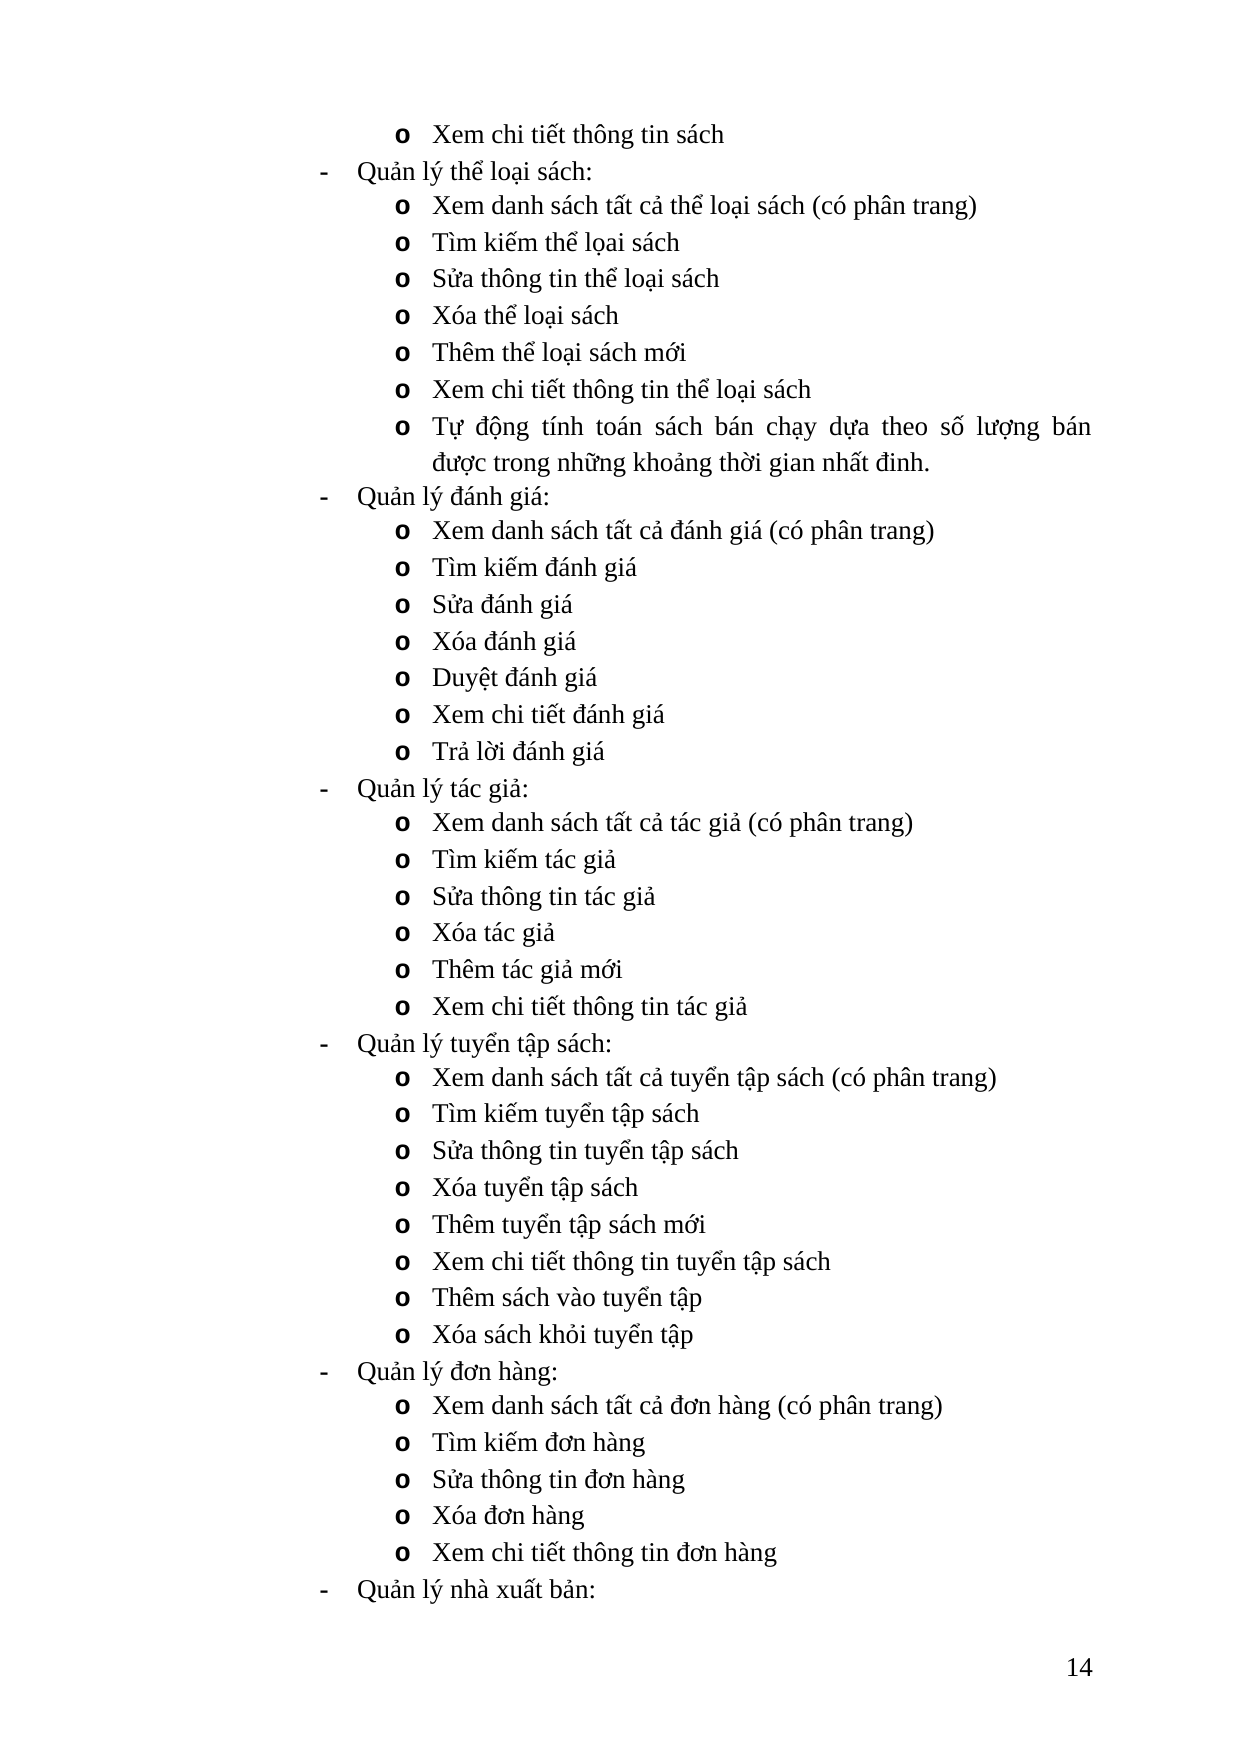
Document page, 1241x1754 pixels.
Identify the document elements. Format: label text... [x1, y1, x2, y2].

list Sửa thông tin đơn hàng [394, 1463, 1092, 1496]
list Tìm kiếm đơn hàng [394, 1426, 1092, 1459]
list Xóa đơn hàng [394, 1499, 1092, 1533]
list Tự động tính toán sách bán chạy dựa theo số lượng bán được trong những khoảng thời gian nhất đinh. [394, 410, 1092, 477]
list Xem chi tiết thông tin đơn hàng [394, 1536, 1092, 1570]
list Tìm kiếm tuyển tập sách [394, 1098, 1092, 1131]
list Tìm kiếm đánh giá [394, 551, 1092, 585]
list Trả lời đánh giá [394, 735, 1092, 768]
list Quản lý thể loại sách: [319, 155, 1092, 186]
list Xóa tác giả [394, 916, 1092, 950]
list Quản lý tác giả: [319, 772, 1092, 803]
list Thêm tác giả mới [394, 953, 1092, 987]
list Tìm kiếm thể lọai sách [394, 226, 1092, 259]
list Quản lý đơn hàng: [319, 1355, 1092, 1386]
list Sửa thông tin tuyển tập sách [394, 1134, 1092, 1168]
list Xem danh sách tất cả đơn hàng (có phân trang) [394, 1389, 1092, 1423]
list Sửa đánh giá [394, 588, 1092, 621]
list Thêm sách vào tuyển tập [394, 1281, 1092, 1315]
list Thêm thể loại sách mới [394, 336, 1092, 369]
list Xem danh sách tất cả thể loại sách (có phân trang) [394, 189, 1092, 222]
list Tìm kiếm tác giả [394, 843, 1092, 876]
list Xem chi tiết thông tin tuyển tập sách [394, 1245, 1092, 1278]
list Xem danh sách tất cả tác giả (có phân trang) [394, 806, 1092, 839]
list Xóa tuyển tập sách [394, 1171, 1092, 1204]
list Quản lý đánh giá: [319, 480, 1092, 511]
list Xóa đánh giá [394, 625, 1092, 658]
list Xóa thể loại sách [394, 299, 1092, 333]
list Duyệt đánh giá [394, 662, 1092, 695]
list Xem chi tiết thông tin thể loại sách [394, 373, 1092, 406]
list Quản lý tuyển tập sách: [319, 1027, 1092, 1058]
list Xóa sách khỏi tuyển tập [394, 1318, 1092, 1352]
list Sửa thông tin thể loại sách [394, 263, 1092, 296]
list Xem danh sách tất cả đánh giá (có phân trang) [394, 514, 1092, 548]
list Xem chi tiết thông tin sách [394, 118, 1092, 152]
list Sửa thông tin tác giả [394, 879, 1092, 913]
list Xem danh sách tất cả tuyển tập sách (có phân trang) [394, 1061, 1092, 1094]
list Quản lý nhà xuất bản: [319, 1573, 1092, 1604]
list Xem chi tiết đánh giá [394, 698, 1092, 732]
list Thêm tuyển tập sách mới [394, 1208, 1092, 1241]
list Xem chi tiết thông tin tác giả [394, 990, 1092, 1023]
